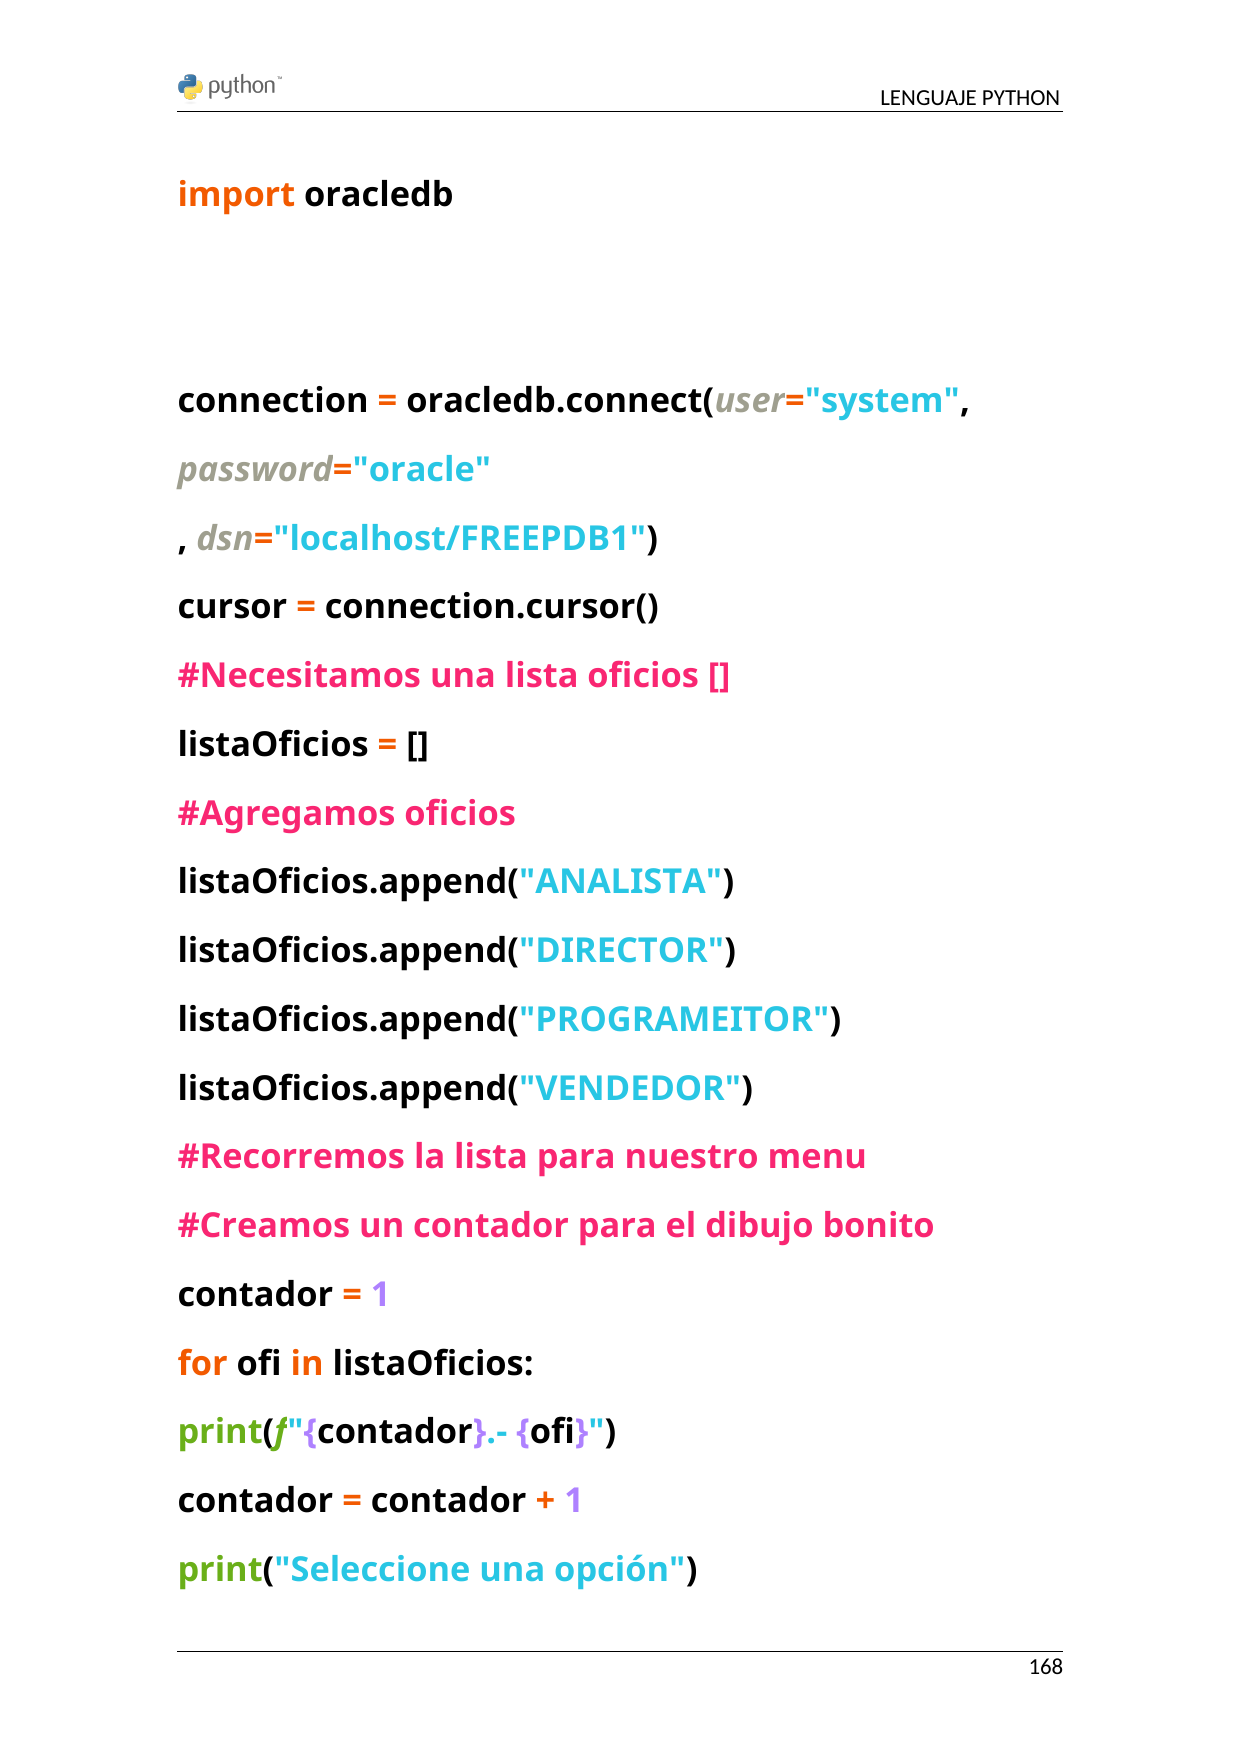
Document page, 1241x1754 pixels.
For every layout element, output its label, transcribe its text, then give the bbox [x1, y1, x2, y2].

text import oracledb [177, 148, 1063, 216]
text listaOficios = [] [177, 698, 1063, 766]
text listaOficios.append("DIRECTOR") [177, 904, 1063, 973]
text #Agregamos oficios [177, 766, 1063, 835]
text contador = contador + 1 [177, 1454, 1063, 1523]
text print("Seleccione una opción") [177, 1523, 1063, 1591]
text for ofi in listaOficios: [177, 1316, 1063, 1385]
text , dsn="localhost/FREEPDB1") [177, 491, 1063, 560]
text connection = oracledb.connect(user="system", password="oracle" [177, 354, 1063, 491]
text #Creamos un contador para el dibujo bonito [177, 1179, 1063, 1248]
text print(f"{contador}.- {ofi}") [177, 1385, 1063, 1454]
text #Necesitamos una lista oficios [] [177, 629, 1063, 698]
text #Recorremos la lista para nuestro menu [177, 1110, 1063, 1179]
text cursor = connection.cursor() [177, 560, 1063, 629]
text listaOficios.append("ANALISTA") [177, 835, 1063, 904]
text contador = 1 [177, 1248, 1063, 1316]
picture [177, 73, 283, 105]
text listaOficios.append("VENDEDOR") [177, 1041, 1063, 1110]
text listaOficios.append("PROGRAMEITOR") [177, 973, 1063, 1041]
